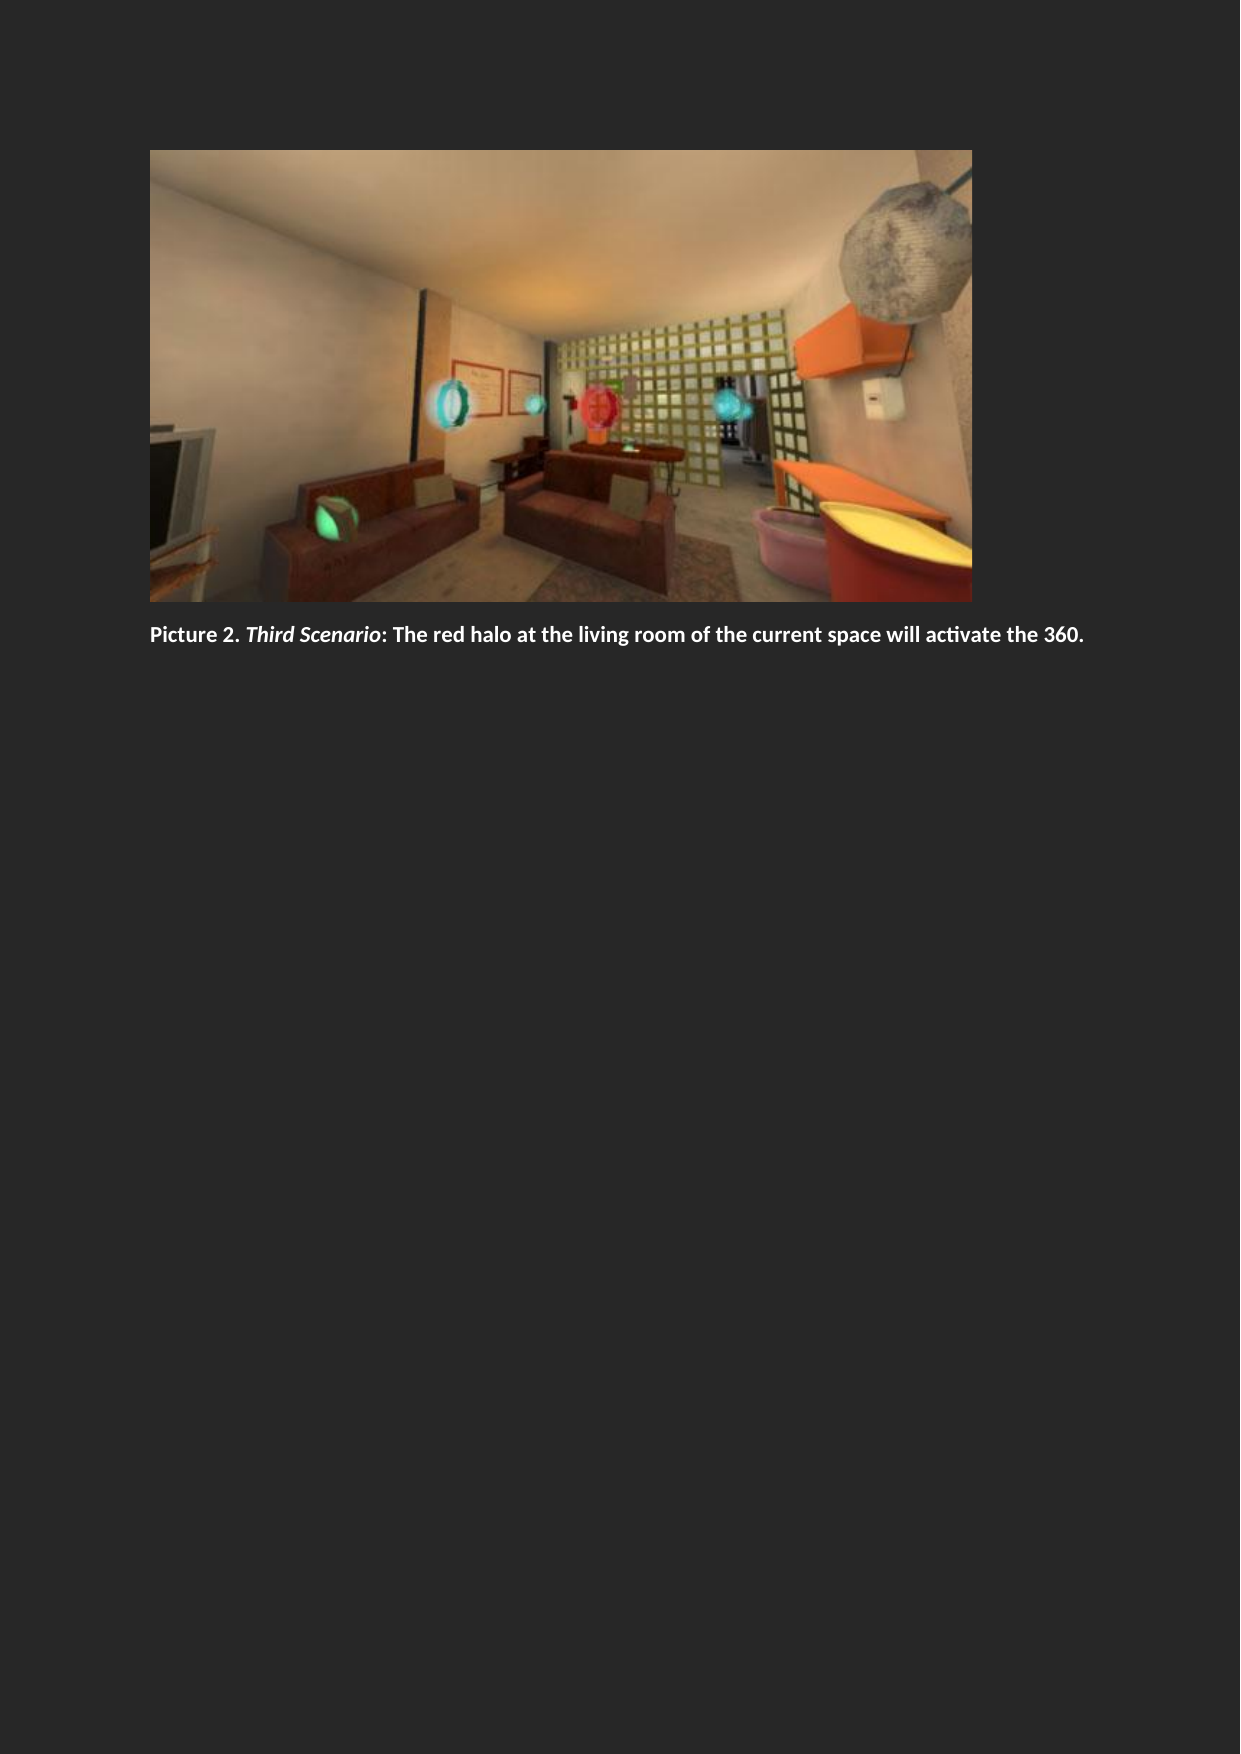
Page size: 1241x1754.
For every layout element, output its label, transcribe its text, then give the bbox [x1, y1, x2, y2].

text Picture 2. Third Scenario: The red halo at the living room of the current space will activate the 360. [150, 621, 1090, 648]
picture [150, 150, 973, 602]
